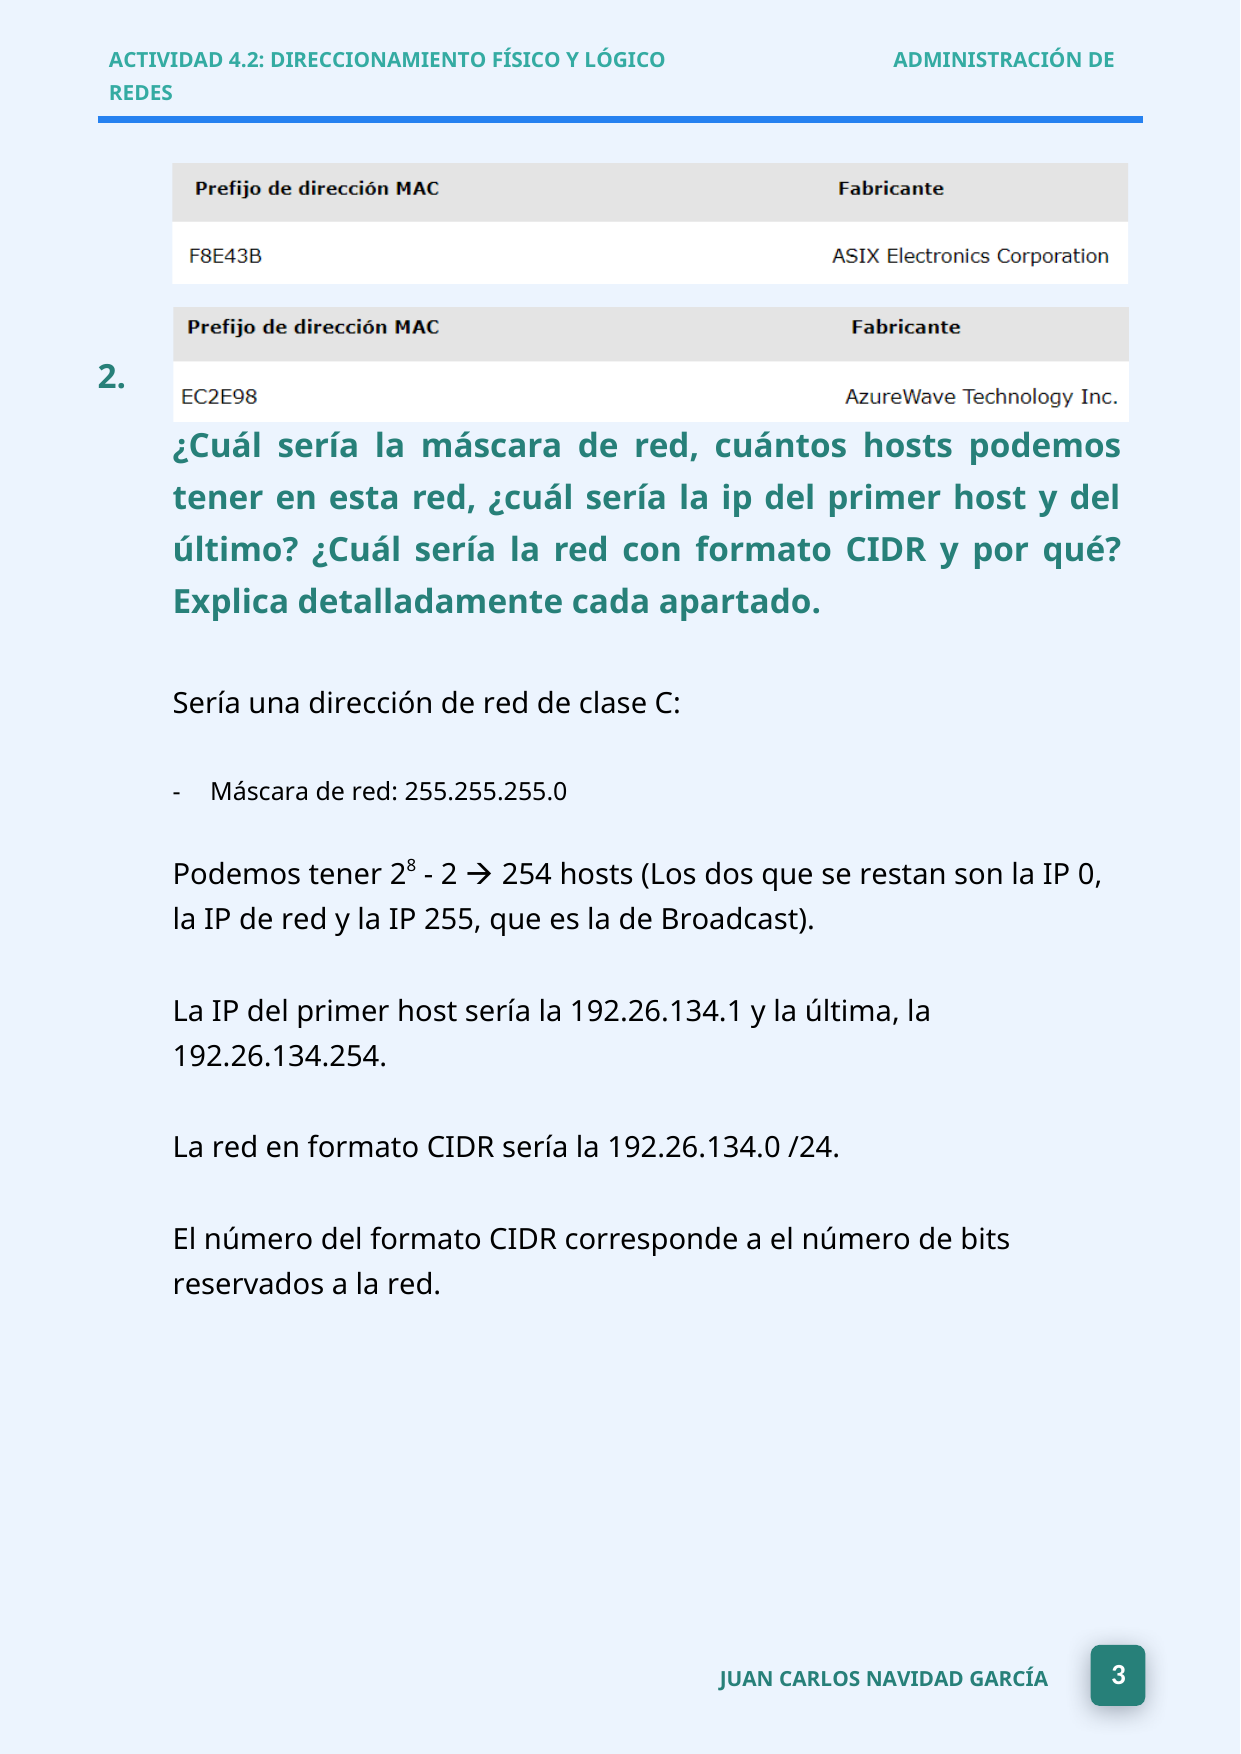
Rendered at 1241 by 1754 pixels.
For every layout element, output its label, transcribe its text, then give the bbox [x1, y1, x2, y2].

text La red en formato CIDR sería la 192.26.134.0 /24. [172, 1127, 1122, 1166]
text Sería una dirección de red de clase C: [172, 682, 1122, 722]
text El número del formato CIDR corresponde a el número de bits reservados a la red. [172, 1218, 1122, 1303]
picture [172, 163, 1129, 284]
picture [173, 307, 1129, 422]
subtitle Si en una red 192.26.134.0 reservamos 8 bit para el host, ¿Cuál sería la máscara de red, cuántos hosts podemos tener en esta red, ¿cuál sería la ip del primer host y del último? ¿Cuál sería la red con formato CIDR y por qué? Explica detalladamente cada apartado. [97, 353, 1122, 623]
list Máscara de red: 255.255.255.0 [172, 773, 1122, 807]
text La IP del primer host sería la 192.26.134.1 y la última, la 192.26.134.254. [172, 990, 1122, 1075]
text Podemos tener 28 - 2 254 hosts (Los dos que se restan son la IP 0, la IP de red y la IP 255, que es la de Broadcast). [172, 853, 1122, 938]
